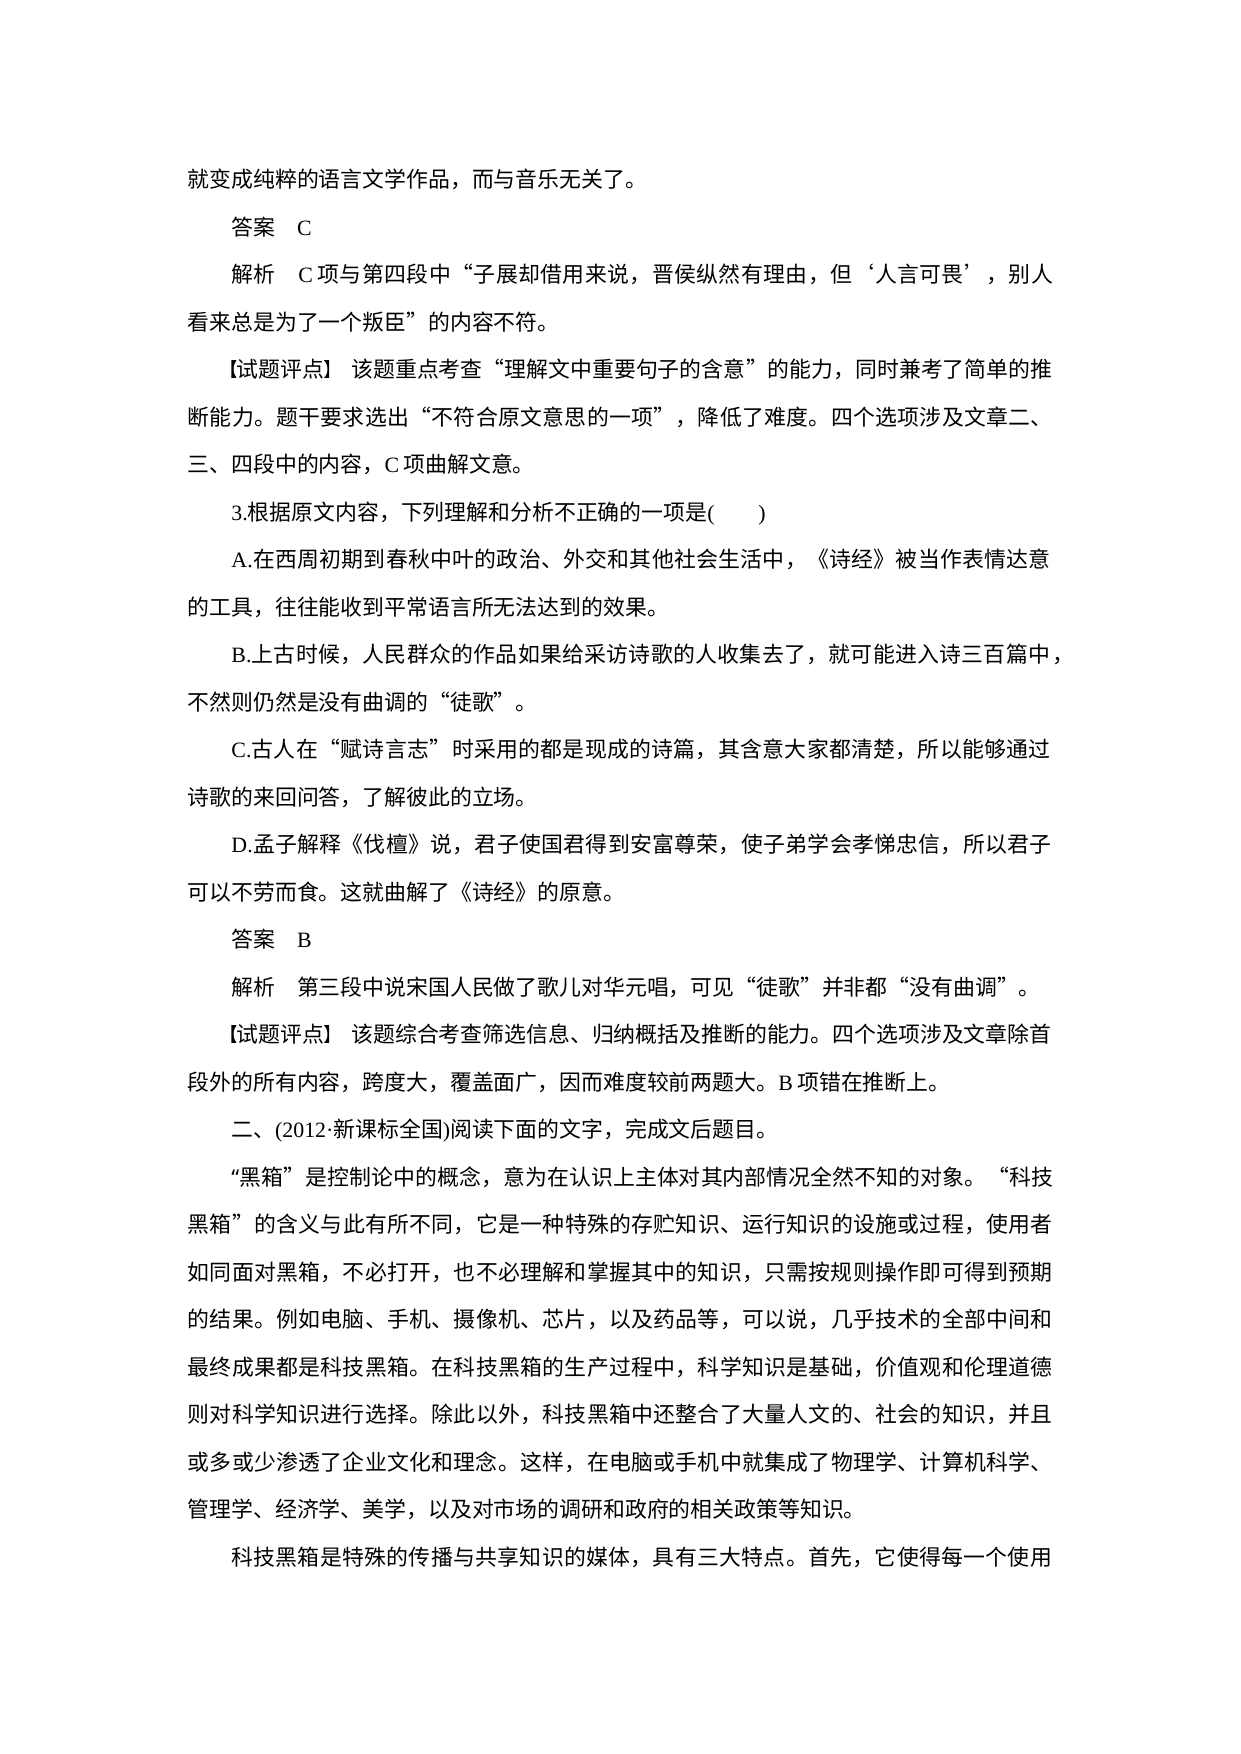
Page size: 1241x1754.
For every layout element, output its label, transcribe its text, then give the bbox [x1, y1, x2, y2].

text B.上古时候，人民群众的作品如果给采访诗歌的人收集去了，就可能进入诗三百篇中，不然则仍然是没有曲调的“徒歌”。 [187, 637, 1053, 716]
text 二、(2012·新课标全国)阅读下面的文字，完成文后题目。 [187, 1112, 1053, 1144]
picture [231, 1025, 237, 1043]
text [187, 162, 1053, 194]
text 解析 第三段中说宋国人民做了歌儿对华元唱，可见“徒歌”并非都“没有曲调”。 [187, 969, 1053, 1001]
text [187, 1539, 1053, 1571]
text 答案 B [187, 922, 1053, 954]
text D.孟子解释《伐檀》说，君子使国君得到安富尊荣，使子弟学会孝悌忠信，所以君子可以不劳而食。这就曲解了《诗经》的原意。 [187, 827, 1053, 906]
text 试题评点 该题重点考查“理解文中重要句子的含意”的能力，同时兼考了简单的推断能力。题干要求选出“不符合原文意思的一项”，降低了难度。四个选项涉及文章二、三、四段中的内容，C项曲解文意。 [187, 352, 1053, 479]
picture [324, 360, 330, 378]
text C.古人在“赋诗言志”时采用的都是现成的诗篇，其含意大家都清楚，所以能够通过诗歌的来回问答，了解彼此的立场。 [187, 732, 1053, 811]
text 解析 C项与第四段中“子展却借用来说，晋侯纵然有理由，但‘人言可畏’，别人看来总是为了一个叛臣”的内容不符。 [187, 257, 1053, 336]
text 答案 C [187, 209, 1053, 241]
picture [231, 360, 237, 378]
text 试题评点 该题综合考查筛选信息、归纳概括及推断的能力。四个选项涉及文章除首段外的所有内容，跨度大，覆盖面广，因而难度较前两题大。B项错在推断上。 [187, 1017, 1053, 1096]
text “黑箱”是控制论中的概念，意为在认识上主体对其内部情况全然不知的对象。“科技黑箱”的含义与此有所不同，它是一种特殊的存贮知识、运行知识的设施或过程，使用者如同面对黑箱，不必打开，也不必理解和掌握其中的知识，只需按规则操作即可得到预期的结果。例如电脑、手机、摄像机、芯片，以及药品等，可以说，几乎技术的全部中间和最终成果都是科技黑箱。在科技黑箱的生产过程中，科学知识是基础，价值观和伦理道德则对科学知识进行选择。除此以外，科技黑箱中还整合了大量人文的、社会的知识，并且或多或少渗透了企业文化和理念。这样，在电脑或手机中就集成了物理学、计算机科学、管理学、经济学、美学，以及对市场的调研和政府的相关政策等知识。 [187, 1159, 1053, 1524]
text A.在西周初期到春秋中叶的政治、外交和其他社会生活中，《诗经》被当作表情达意的工具，往往能收到平常语言所无法达到的效果。 [187, 542, 1053, 621]
picture [324, 1025, 330, 1043]
text 3.根据原文内容，下列理解和分析不正确的一项是( ) [187, 494, 1053, 526]
